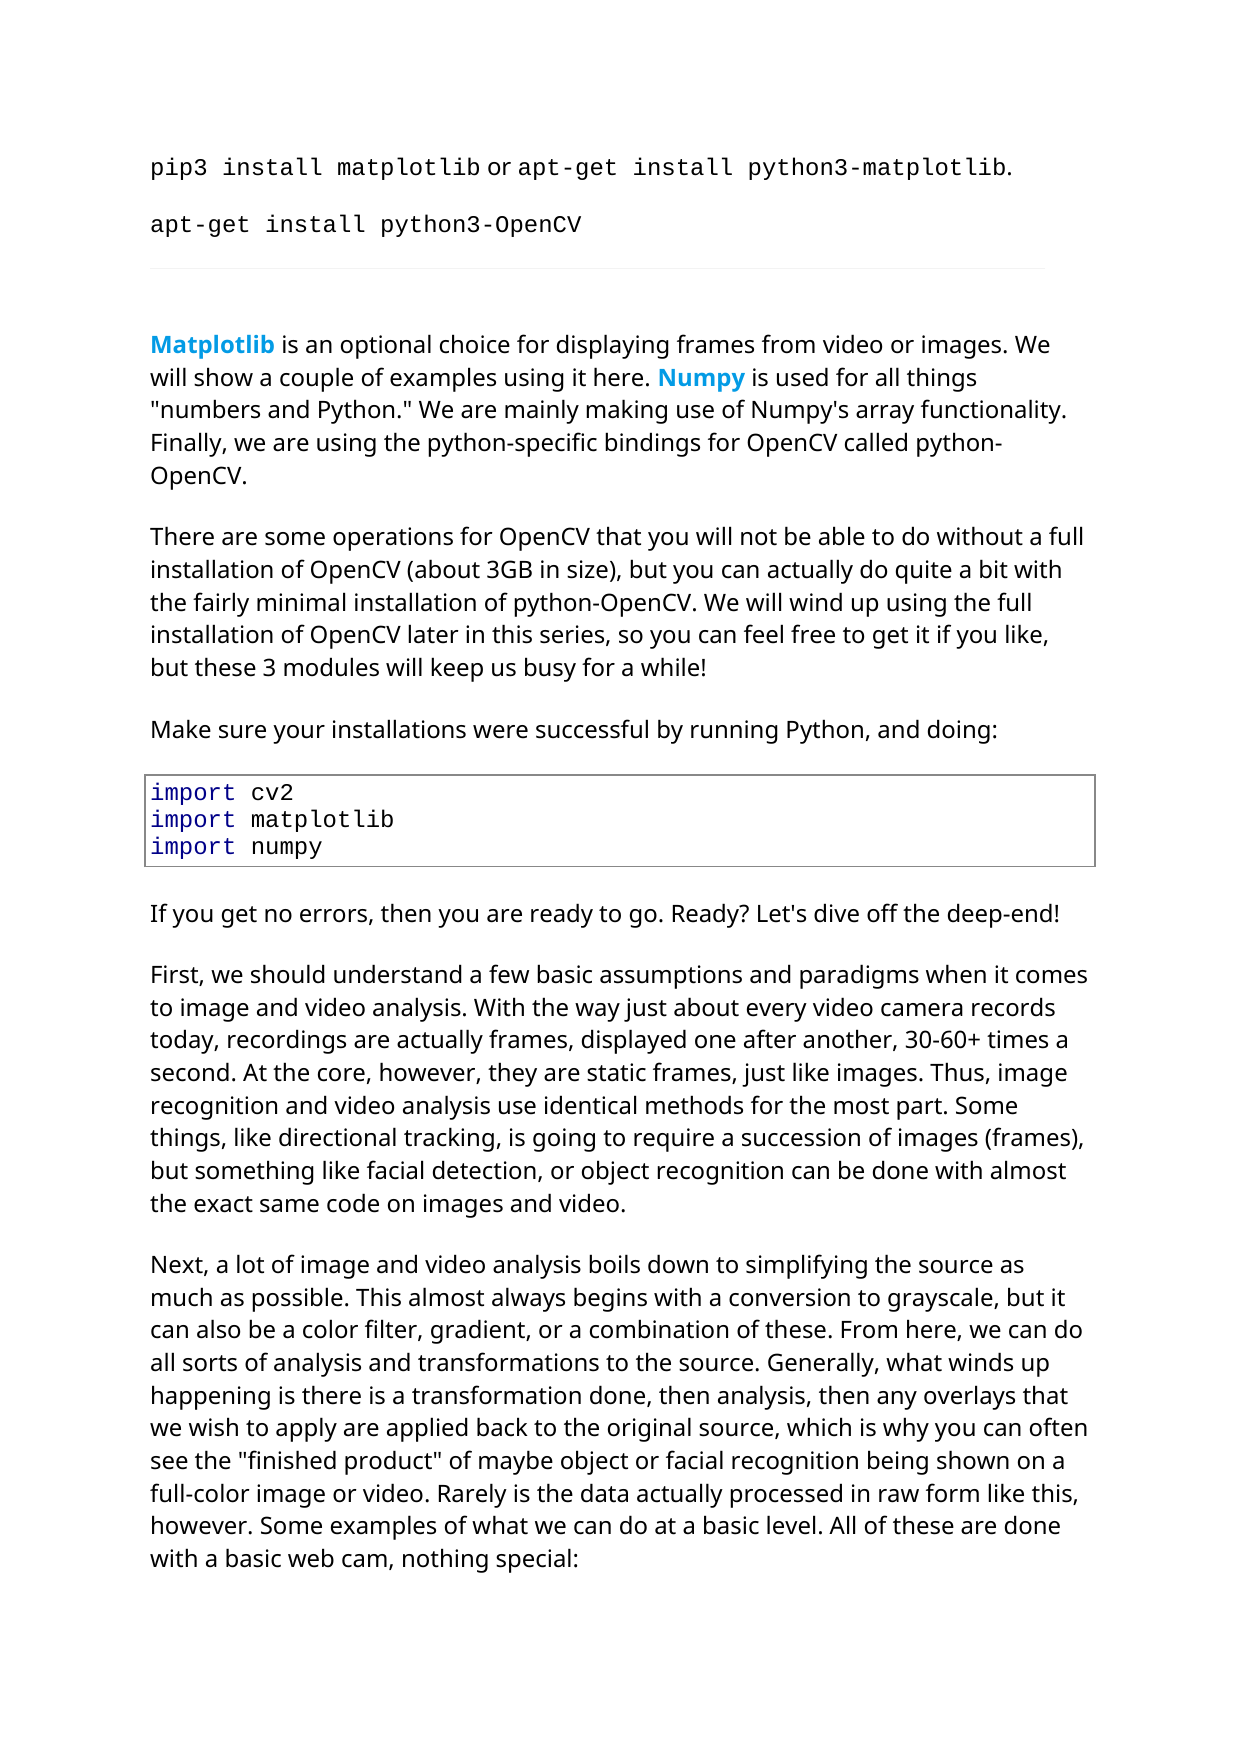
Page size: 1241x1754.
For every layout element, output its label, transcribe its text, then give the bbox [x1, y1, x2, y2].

text There are some operations for OpenCV that you will not be able to do without a full installation of OpenCV (about 3GB in size), but you can actually do quite a bit with the fairly minimal installation of python-OpenCV. We will wind up using the full installation of OpenCV later in this series, so you can feel free to get it if you like, but these 3 modules will keep us busy for a while! [150, 520, 1090, 683]
text Next, a lot of image and video analysis boils down to simplifying the source as much as possible. This almost always begins with a conversion to grayscale, but it can also be a color filter, gradient, or a combination of these. From here, we can do all sorts of analysis and transformations to the source. Generally, what winds up happening is there is a transformation done, then analysis, then any overlays that we wish to apply are applied back to the original source, which is why you can often see the "finished product" of maybe object or facial recognition being shown on a full-color image or video. Rarely is the data actually processed in raw form like this, however. Some examples of what we can do at a basic level. All of these are done with a basic web cam, nothing special: [150, 1248, 1090, 1574]
text If you get no errors, then you are ready to go. Ready? Let's dive off the deep-end! [150, 896, 1090, 929]
text pip3 install matplotlib or apt-get install python3-matplotlib. [150, 150, 1090, 183]
text First, we should understand a few basic assumptions and paradigms when it comes to image and video analysis. With the way just about every video camera records today, recordings are actually frames, displayed one after another, 30-60+ times a second. At the core, however, they are static frames, just like images. Thus, image recognition and video analysis use identical methods for the most part. Some things, like directional tracking, is going to require a succession of images (frames), but something like facial detection, or object recognition can be done with almost the exact same code on images and video. [150, 958, 1090, 1219]
text Matplotlib is an optional choice for displaying frames from video or images. We will show a couple of examples using it here. Numpy is used for all things "numbers and Python." We are mainly making use of Numpy's array functionality. Finally, we are using the python-specific bindings for OpenCV called python-OpenCV. [150, 328, 1090, 491]
text import matplotlib [150, 807, 1090, 828]
text apt-get install python3-OpenCV [150, 212, 1090, 239]
text import cv2 [146, 776, 1094, 807]
text import numpy [146, 828, 1094, 866]
text Make sure your installations were successful by running Python, and doing: [150, 712, 1090, 745]
